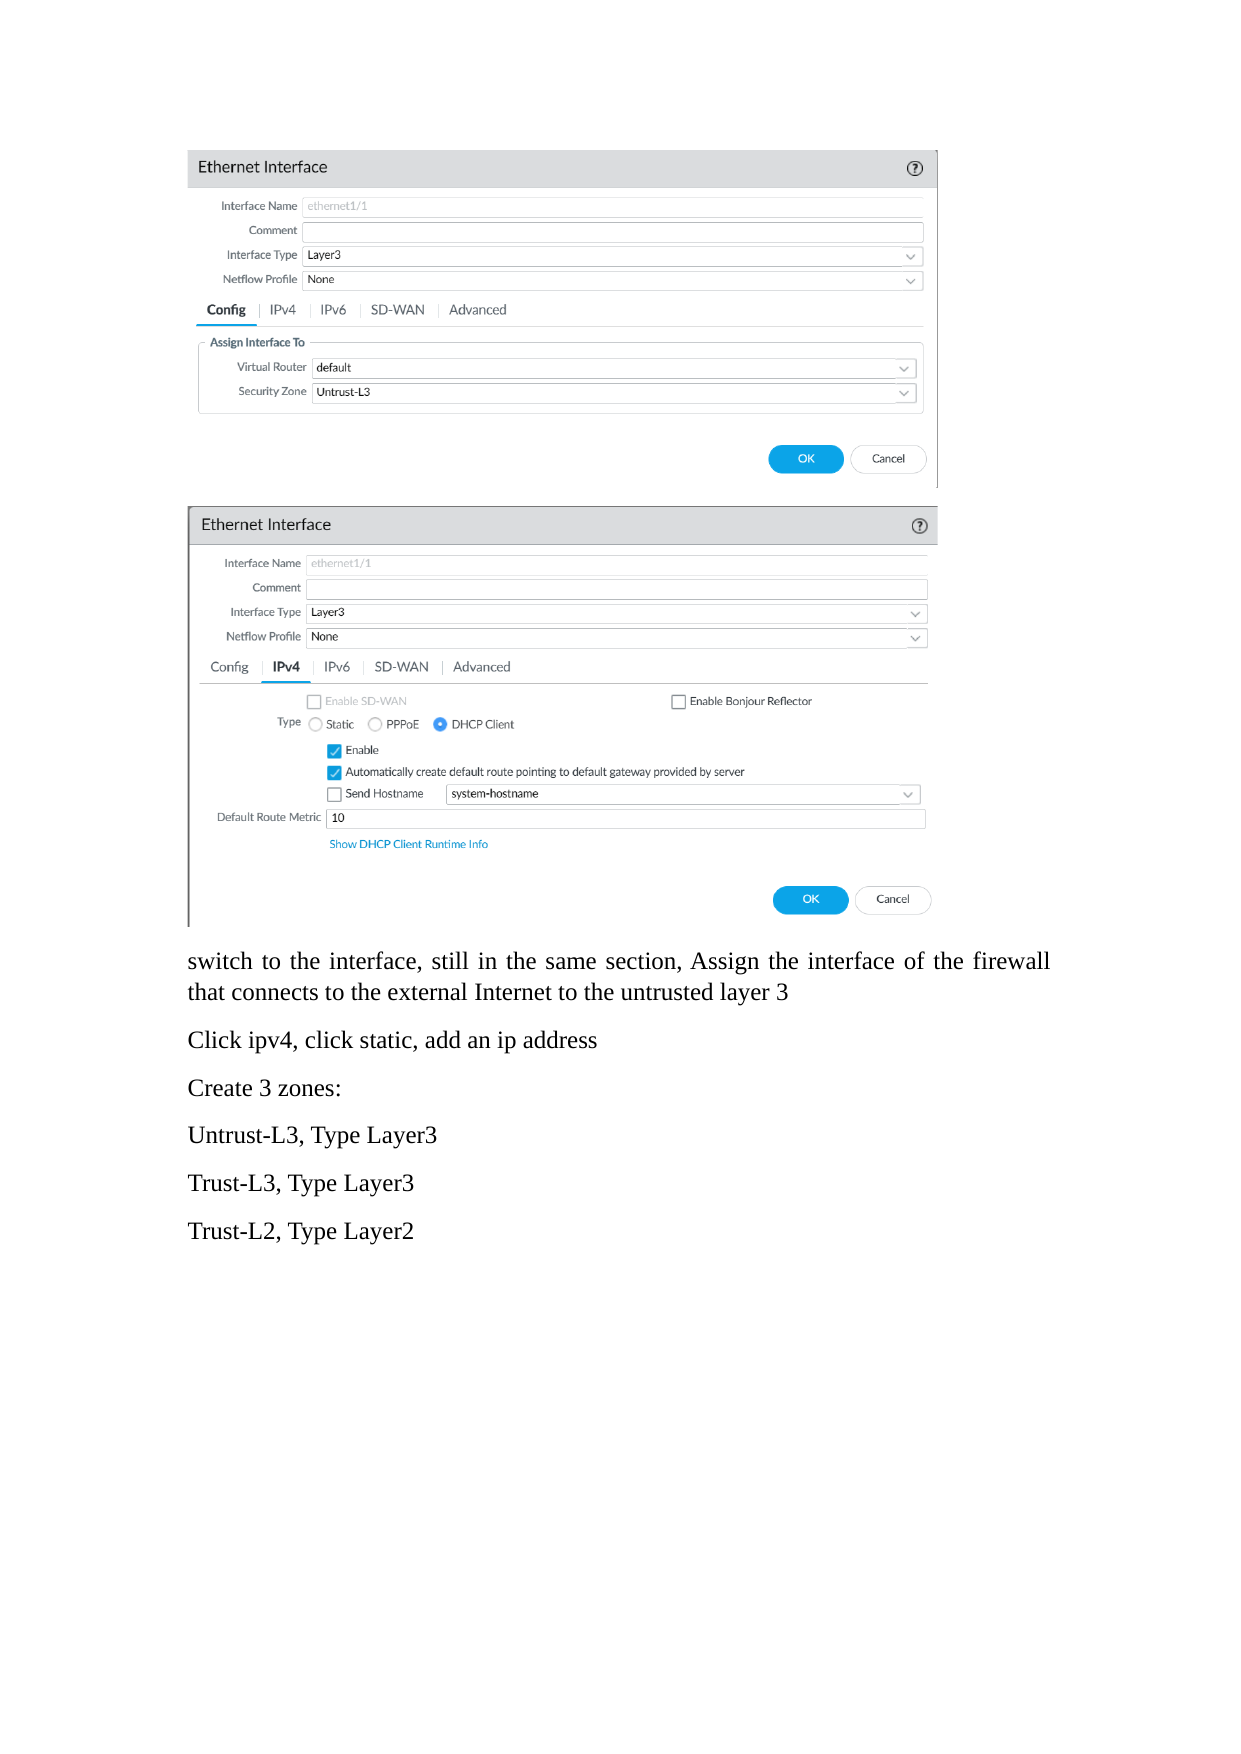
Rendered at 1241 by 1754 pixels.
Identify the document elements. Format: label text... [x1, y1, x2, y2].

picture [187, 150, 938, 488]
text Create 3 zones: [187, 1073, 1053, 1101]
picture [187, 506, 938, 927]
text switch to the interface, still in the same section, Assign the interface of the firewall that connects to the external Internet to the untrusted layer 3 [187, 946, 1053, 1006]
text Untrust-L3, Type Layer3 [187, 1120, 1053, 1149]
text Click ipv4, click static, add an ip address [187, 1025, 1053, 1054]
text Trust-L3, Type Layer3 [187, 1168, 1053, 1197]
text Trust-L2, Type Layer2 [187, 1216, 1053, 1244]
